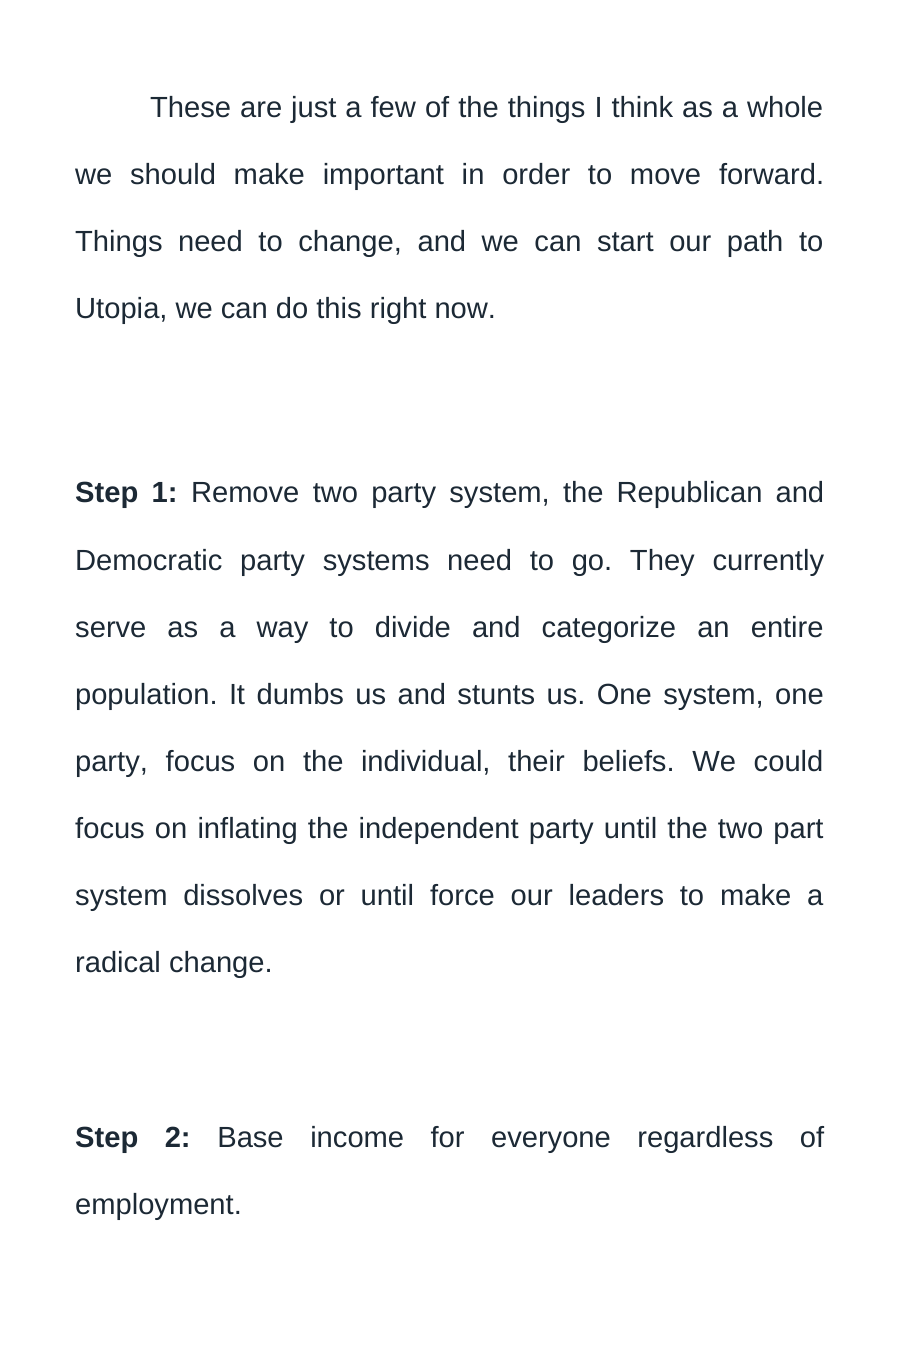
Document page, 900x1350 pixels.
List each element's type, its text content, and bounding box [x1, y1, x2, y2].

text These are just a few of the things I think as a whole we should make important in order to move forward. Things need to change, and we can start our path to Utopia, we can do this right now. [75, 90, 825, 325]
text Step 2: Base income for everyone regardless of employment. [75, 1119, 825, 1220]
text Step 1: Remove two party system, the Republican and Democratic party systems need to go. They currently serve as a way to divide and categorize an entire population. It dumbs us and stunts us. One system, one party, focus on the individual, their beliefs. We could focus on inflating the independent party until the two part system dissolves or until force our leaders to make a radical change. [75, 475, 825, 978]
